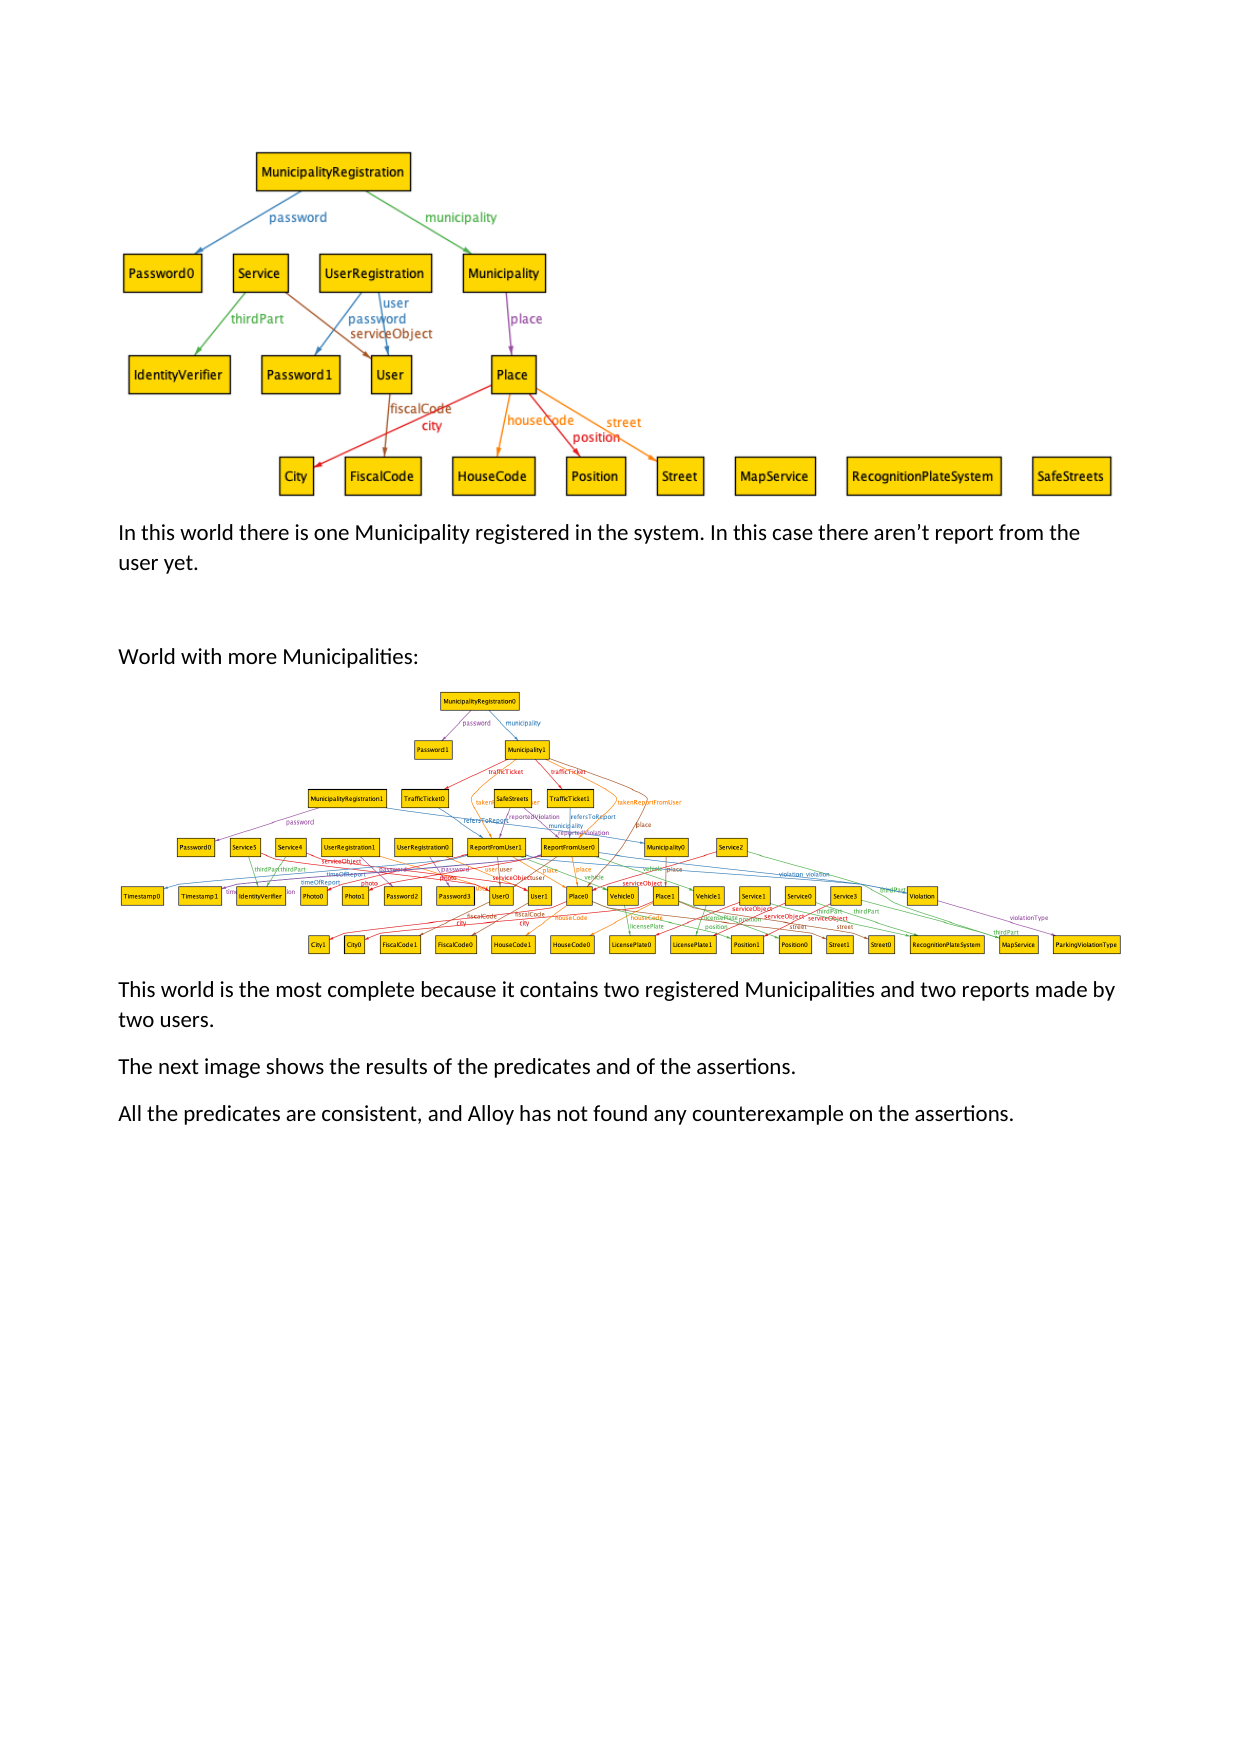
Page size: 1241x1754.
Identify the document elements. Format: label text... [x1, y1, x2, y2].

picture [118, 147, 1123, 500]
text World with more Municipalities: [118, 642, 1122, 670]
text This world is the most complete because it contains two registered Municipalities and two reports made by two users. [118, 975, 1122, 1033]
text In this world there is one Municipality registered in the system. In this case there aren’t report from the user yet. [118, 518, 1122, 577]
text The next image shows the results of the predicates and of the assertions. [118, 1052, 1122, 1080]
text All the predicates are consistent, and Alloy has not found any counterexample on the assertions. [118, 1099, 1122, 1127]
picture [118, 689, 1123, 956]
